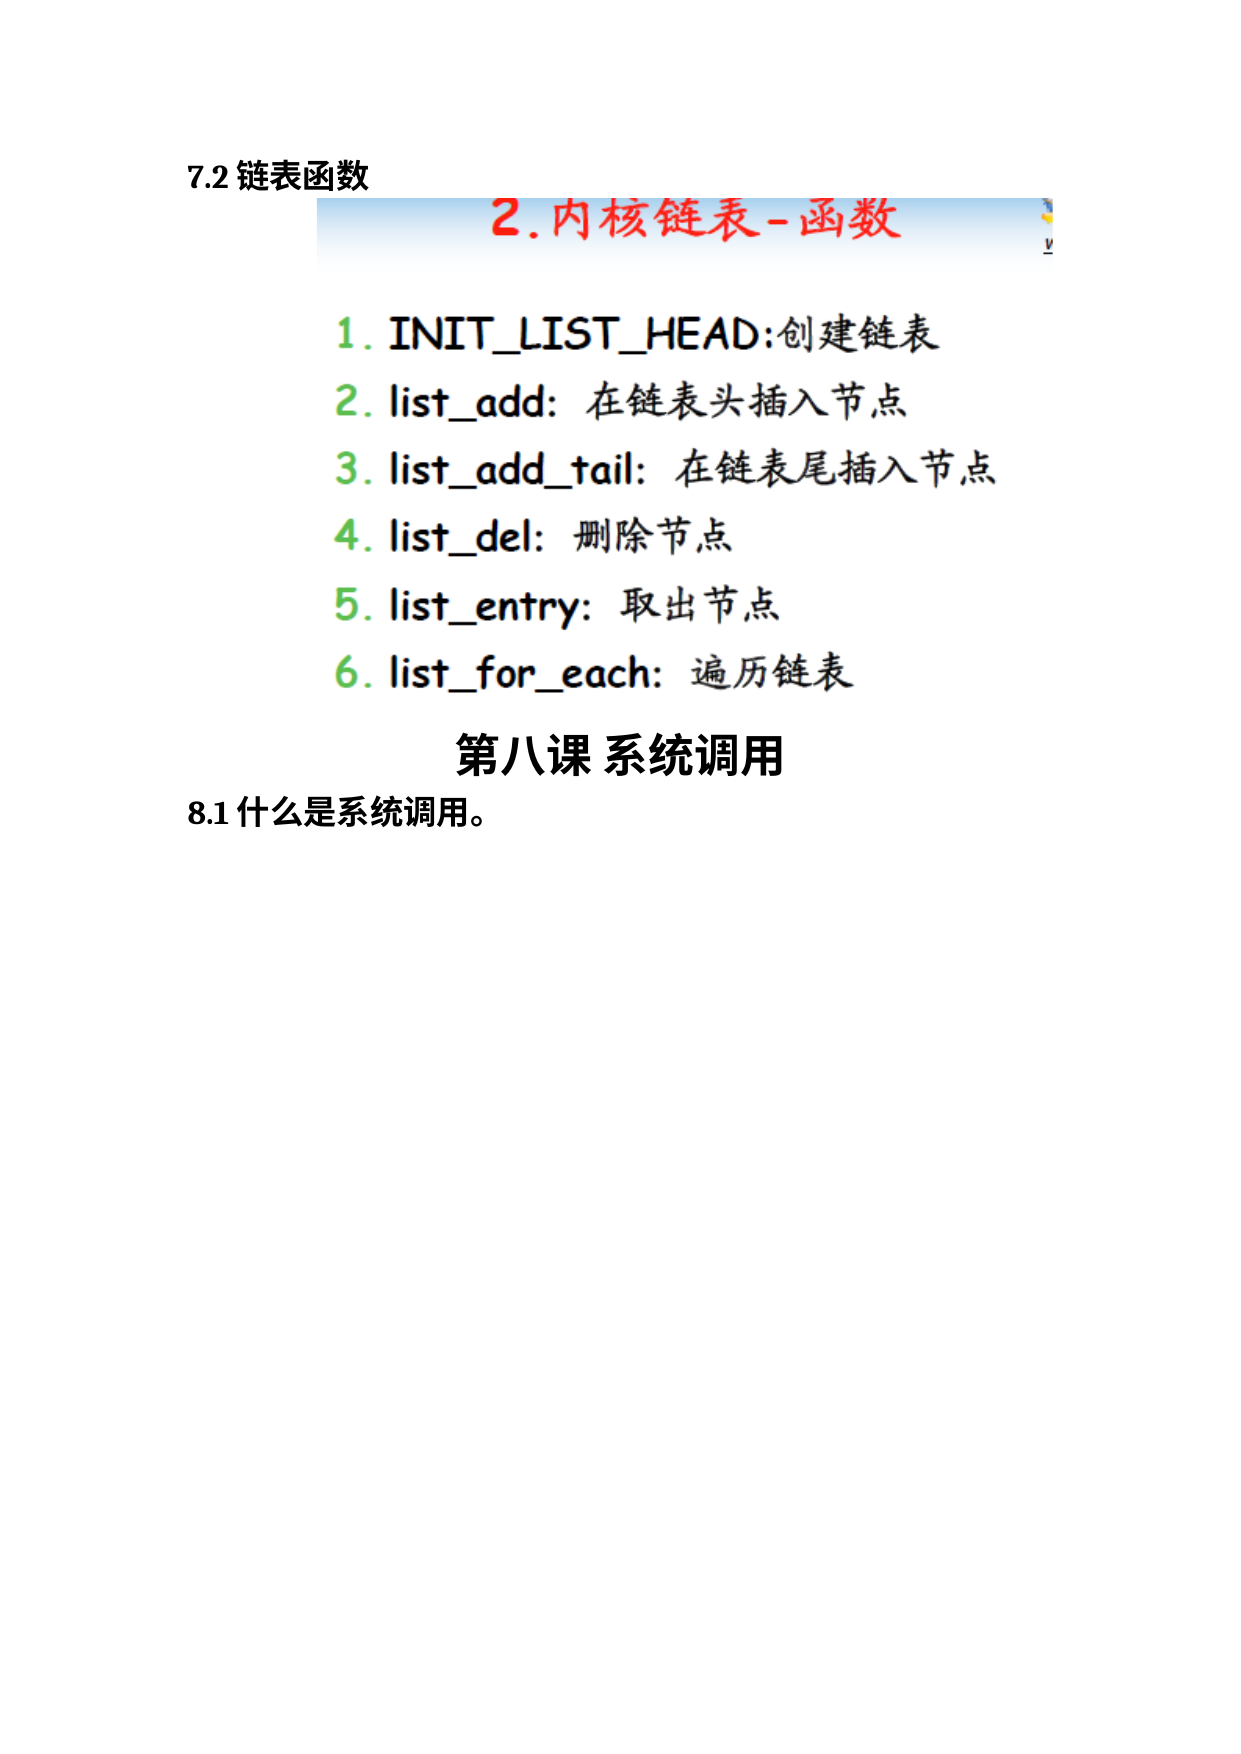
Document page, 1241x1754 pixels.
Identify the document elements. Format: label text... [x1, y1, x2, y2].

subtitle 第八课 系统调用 [187, 719, 1053, 785]
subtitle 7.2 链表函数 [187, 150, 1053, 198]
picture [316, 198, 1053, 699]
subtitle 8.1 什么是系统调用。 [187, 785, 1053, 834]
